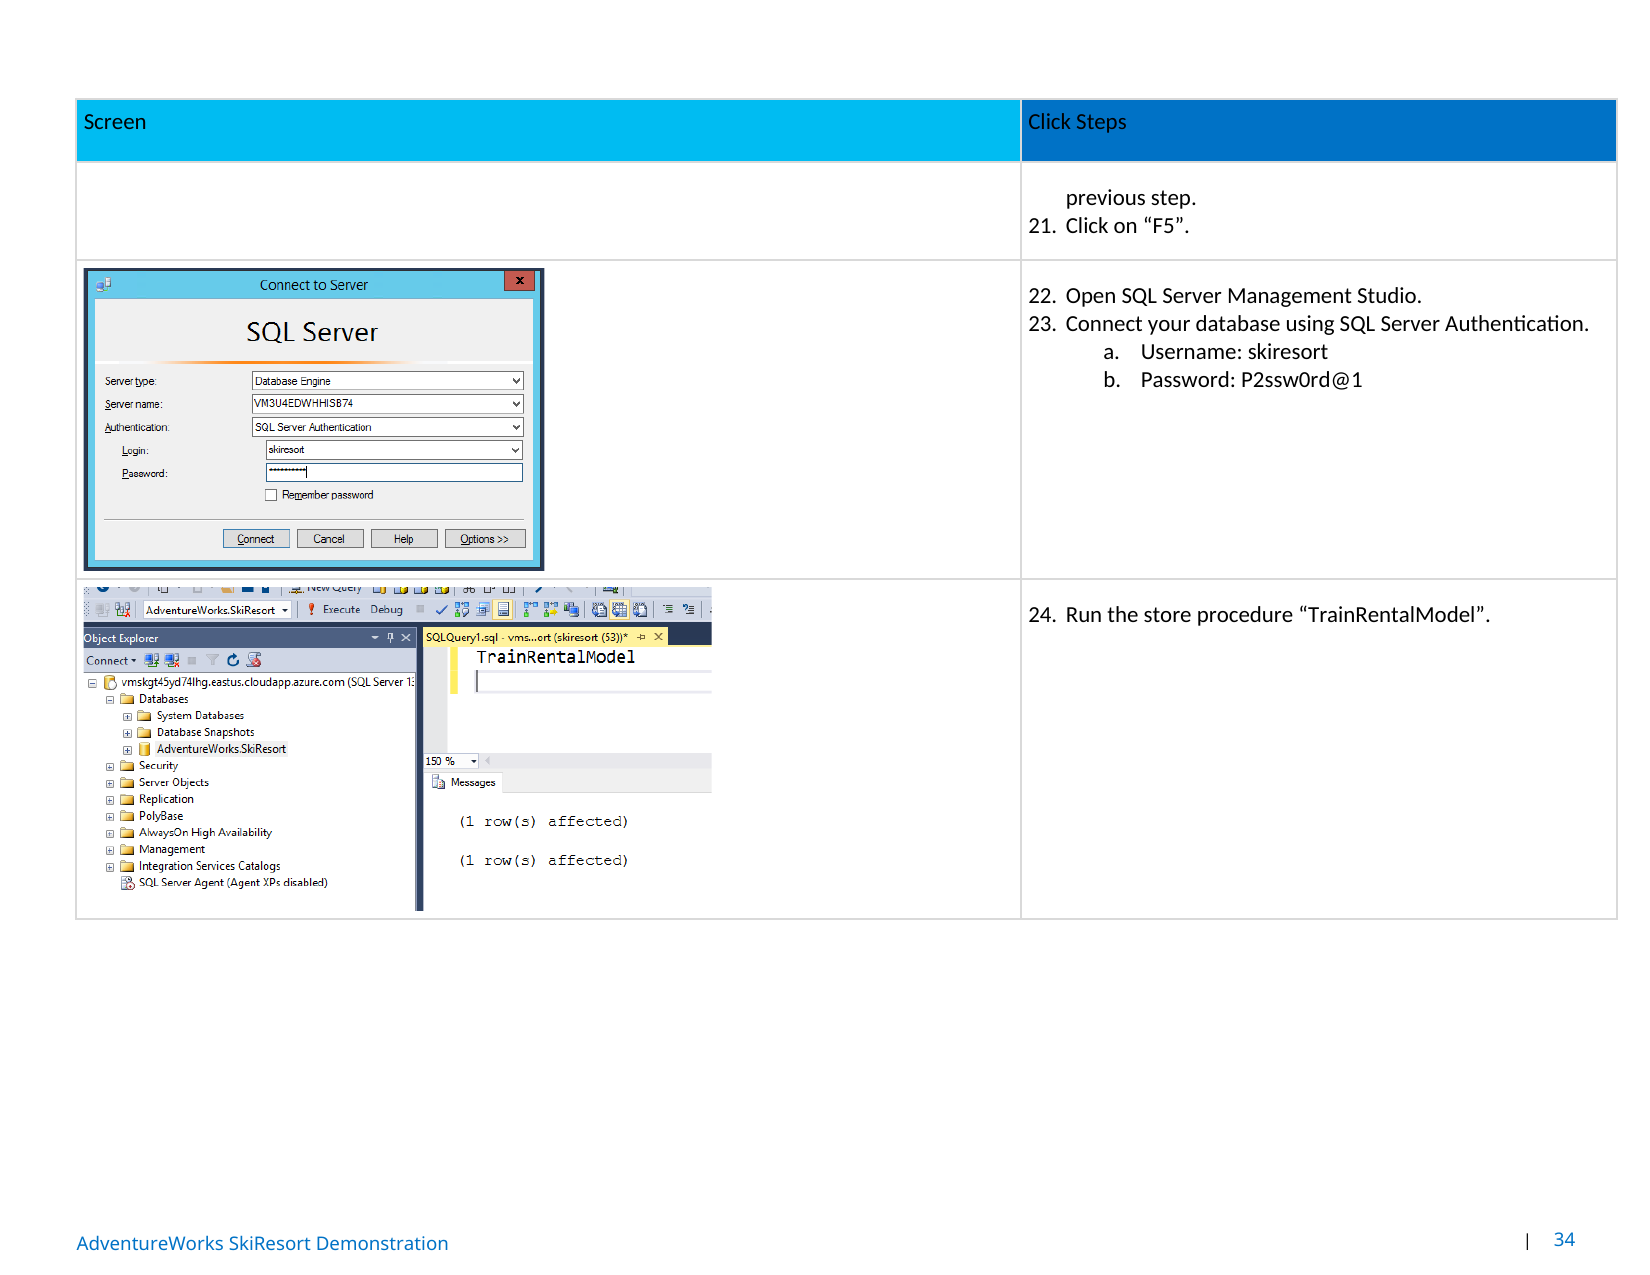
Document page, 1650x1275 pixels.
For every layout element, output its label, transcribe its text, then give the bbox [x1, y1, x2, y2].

table_header Click Steps [1022, 100, 1616, 161]
picture [83, 587, 712, 911]
table_cell [77, 580, 1020, 918]
table_cell Open SQL Server Management Studio. Connect your database using SQL Server Authentication. Username: skiresort Password: P2ssw0rd@1 [1022, 261, 1616, 578]
table_cell Run the store procedure “TrainRentalModel”. [1022, 580, 1616, 918]
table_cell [1022, 163, 1616, 259]
table_cell [77, 261, 1020, 578]
table_header Screen [77, 100, 1020, 161]
picture [83, 268, 545, 571]
table_cell [77, 163, 1020, 259]
